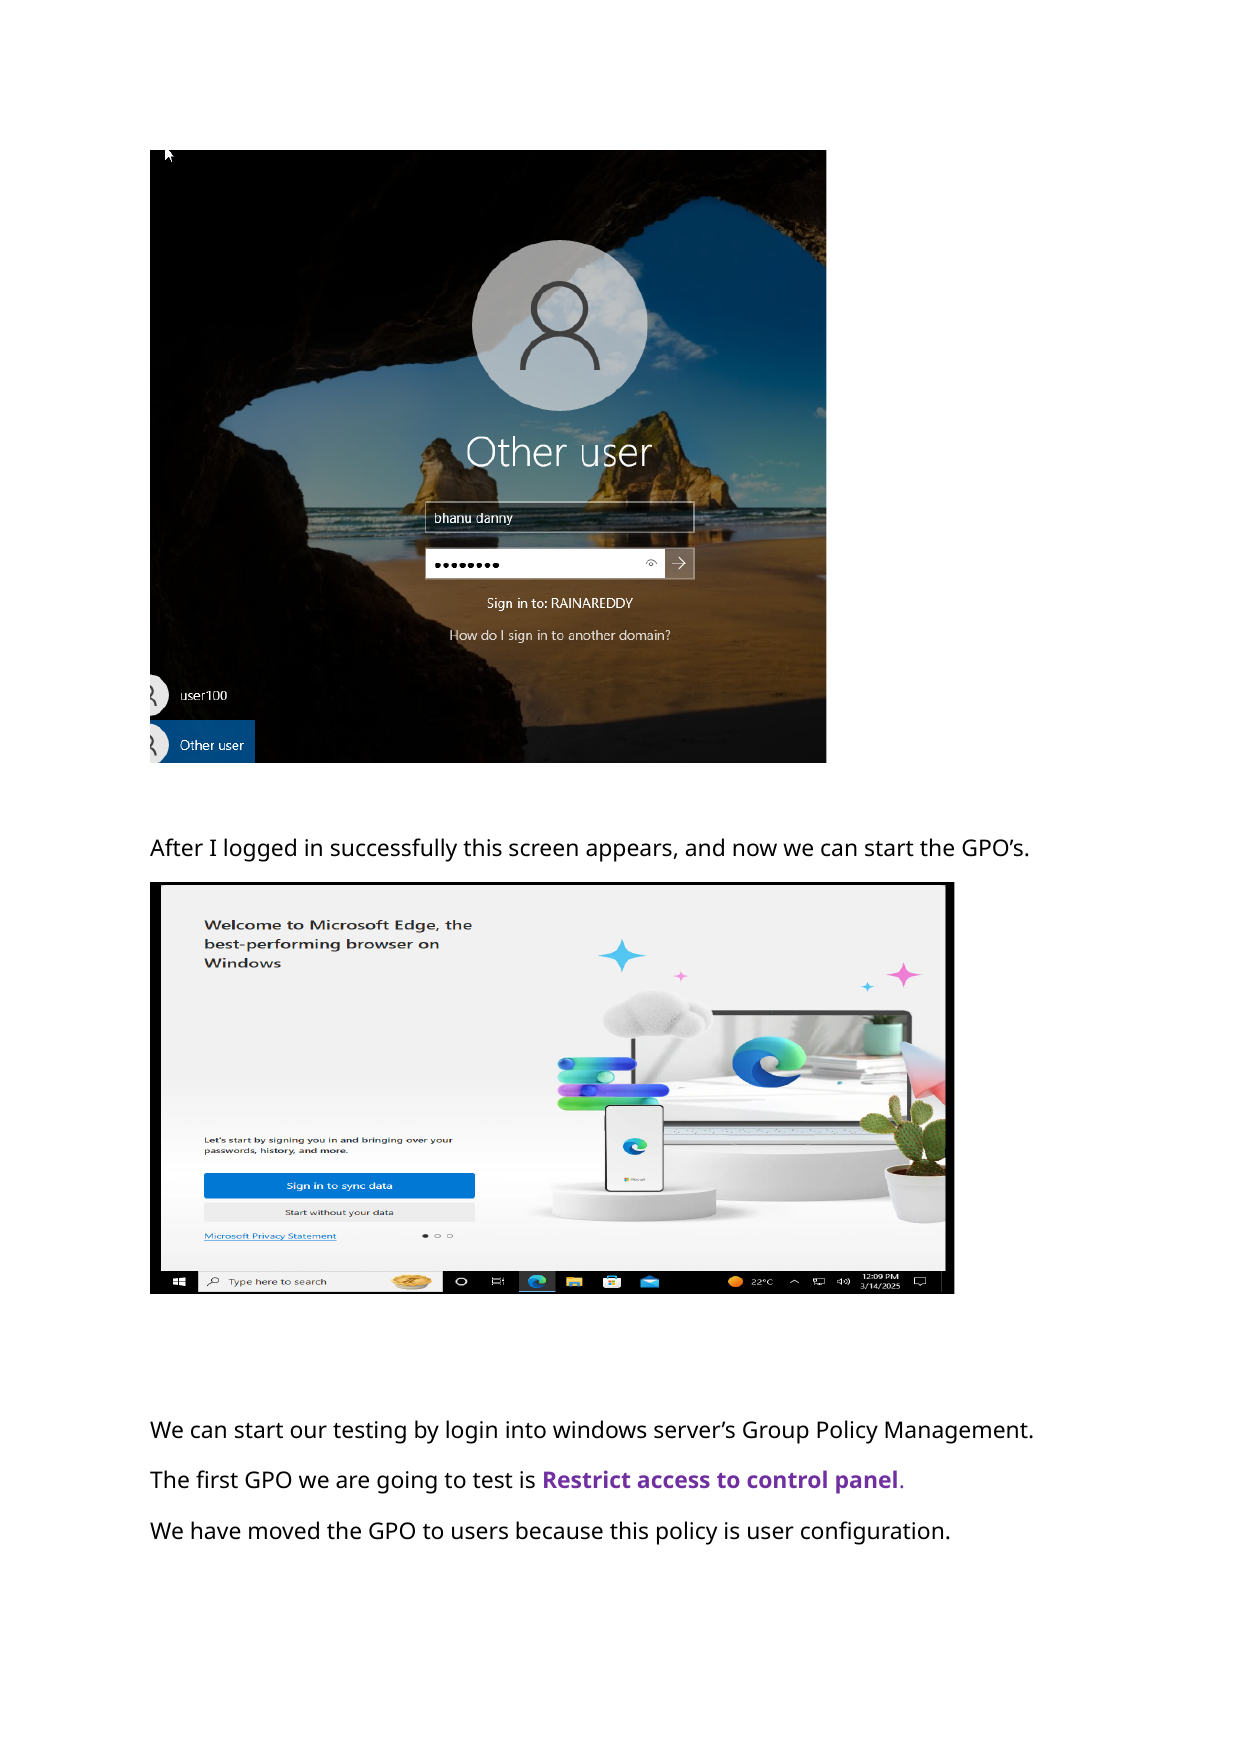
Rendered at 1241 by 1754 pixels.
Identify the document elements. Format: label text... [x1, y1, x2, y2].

picture [150, 882, 955, 1294]
text We can start our testing by login into windows server’s Group Policy Management. [150, 1414, 1090, 1445]
text After I logged in successfully this screen appears, and now we can start the GPO’s. [150, 832, 1090, 863]
text We have moved the GPO to users because this policy is user configuration. [150, 1515, 1090, 1546]
picture [150, 150, 827, 763]
text The first GPO we are going to test is Restrict access to control panel. [150, 1464, 1090, 1496]
